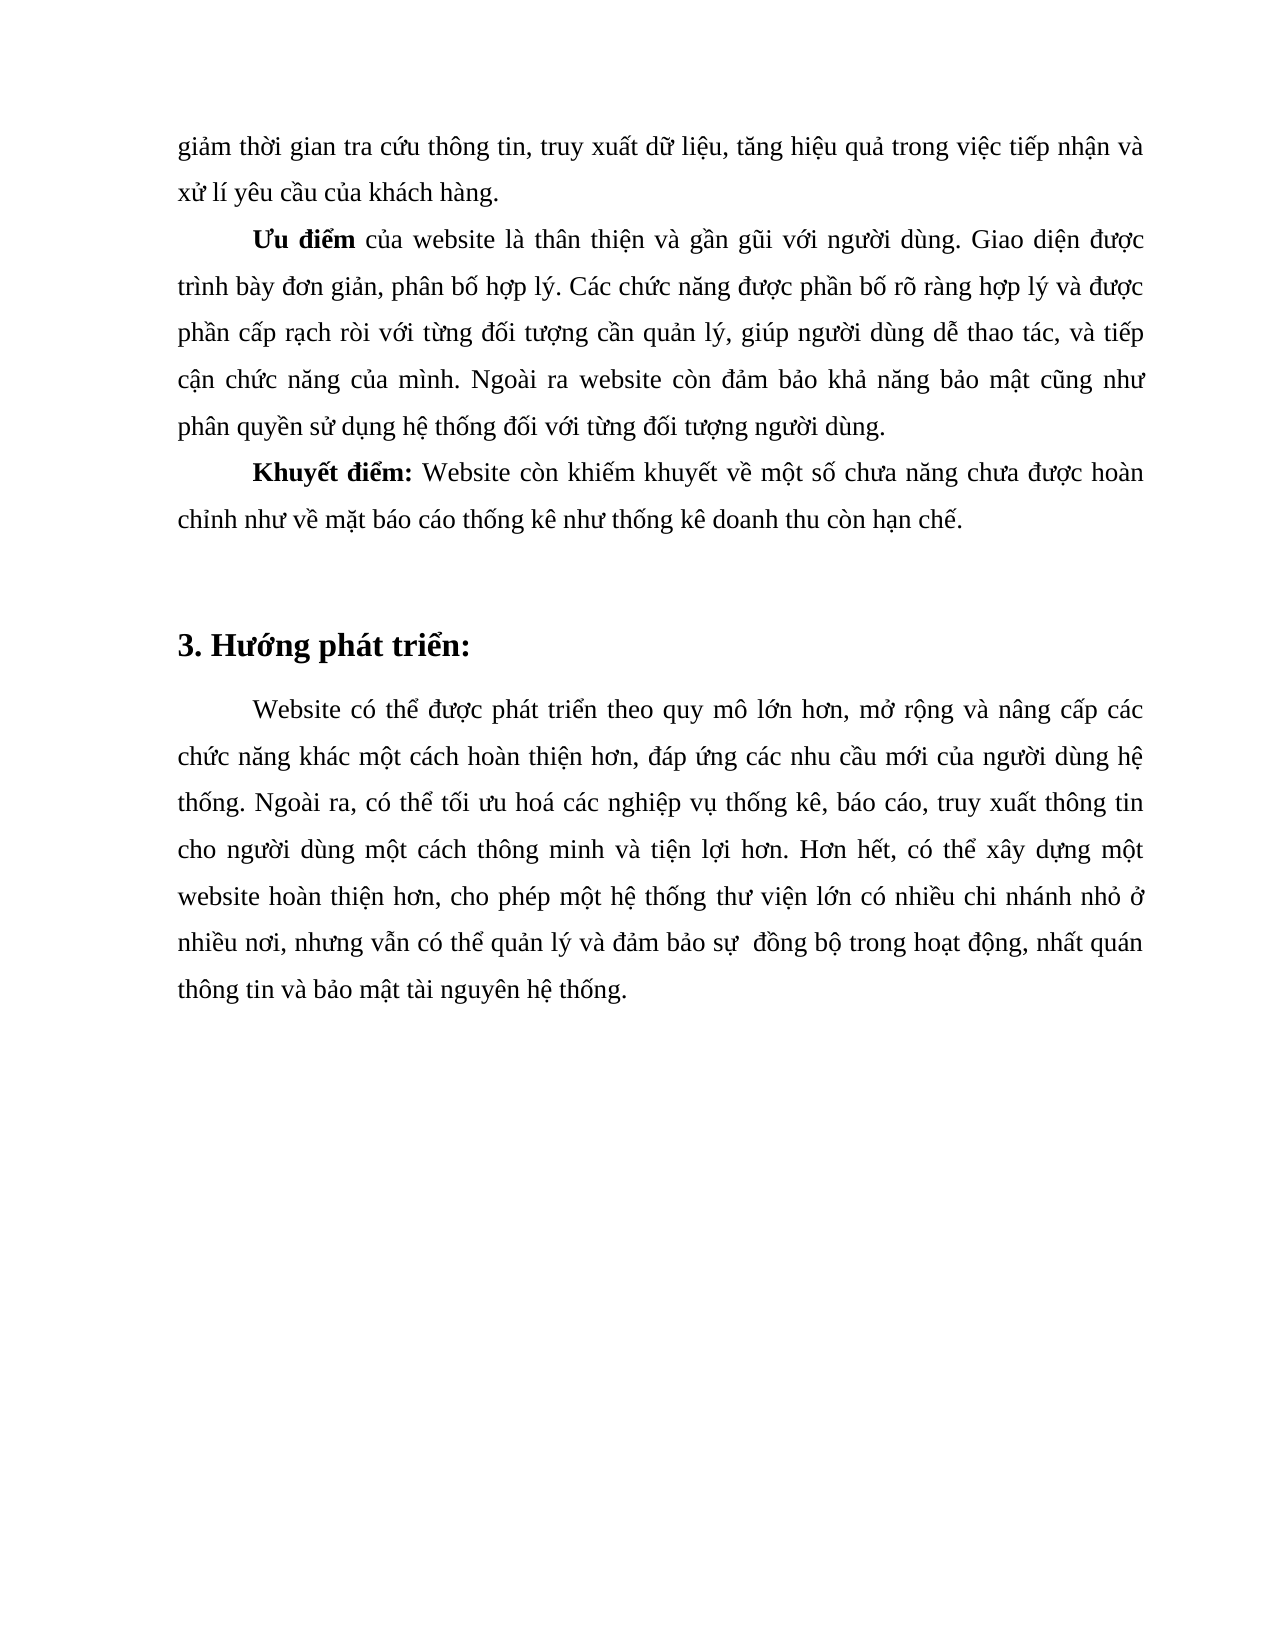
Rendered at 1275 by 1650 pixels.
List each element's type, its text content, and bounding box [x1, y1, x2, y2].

text Website có thể được phát triển theo quy mô lớn hơn, mở rộng và nâng cấp các chức năng khác một cách hoàn thiện hơn, đáp ứng các nhu cầu mới của người dùng hệ thống. Ngoài ra, có thể tối ưu hoá các nghiệp vụ thống kê, báo cáo, truy xuất thông tin cho người dùng một cách thông minh và tiện lợi hơn. Hơn hết, có thể xây dựng một website hoàn thiện hơn, cho phép một hệ thống thư viện lớn có nhiều chi nhánh nhỏ ở nhiều nơi, nhưng vẫn có thể quản lý và đảm bảo sự đồng bộ trong hoạt động, nhất quán thông tin và bảo mật tài nguyên hệ thống. [177, 693, 1145, 1004]
text Khuyết điểm: Website còn khiếm khuyết về một số chưa năng chưa được hoàn chỉnh như về mặt báo cáo thống kê như thống kê doanh thu còn hạn chế. [177, 457, 1145, 534]
subtitle 3. Hướng phát triển: [177, 626, 1145, 664]
text Ưu điểm của website là thân thiện và gần gũi với người dùng. Giao diện được trình bày đơn giản, phân bố hợp lý. Các chức năng được phần bố rõ ràng hợp lý và được phần cấp rạch ròi với từng đối tượng cần quản lý, giúp người dùng dễ thao tác, và tiếp cận chức năng của mình. Ngoài ra website còn đảm bảo khả năng bảo mật cũng như phân quyền sử dụng hệ thống đối với từng đối tượng người dùng. [177, 223, 1145, 441]
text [177, 130, 1145, 208]
